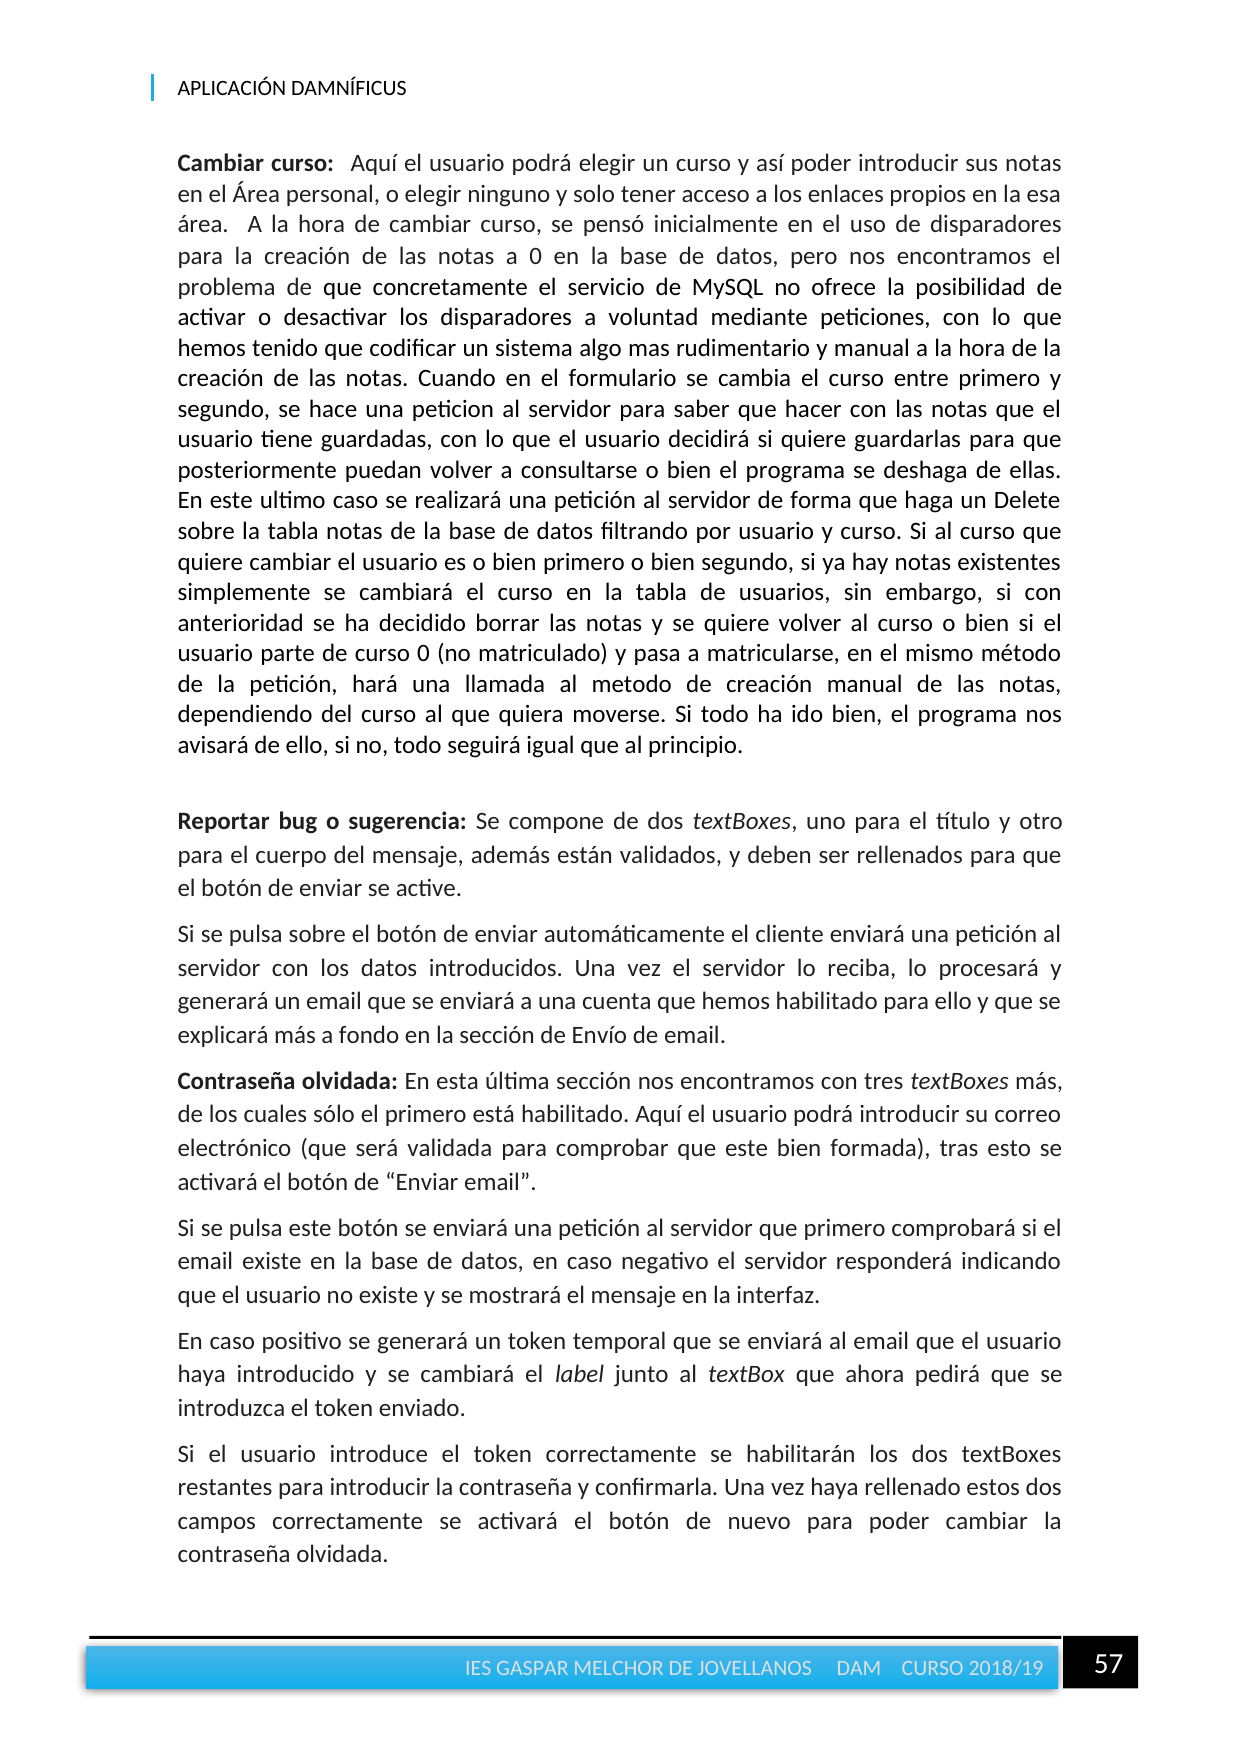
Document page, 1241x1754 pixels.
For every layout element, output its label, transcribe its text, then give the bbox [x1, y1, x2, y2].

text Contraseña olvidada: En esta última sección nos encontramos con tres textBoxes más, de los cuales sólo el primero está habilitado. Aquí el usuario podrá introducir su correo electrónico (que será validada para comprobar que este bien formada), tras esto se activará el botón de “Enviar email”. [177, 1065, 1063, 1196]
text Reportar bug o sugerencia: Se compone de dos textBoxes, uno para el título y otro para el cuerpo del mensaje, además están validados, y deben ser rellenados para que el botón de enviar se active. [177, 805, 1063, 903]
text Cambiar curso: Aquí el usuario podrá elegir un curso y así poder introducir sus notas en el Área personal, o elegir ninguno y solo tener acceso a los enlaces propios en la esa área. A la hora de cambiar curso, se pensó inicialmente en el uso de disparadores para la creación de las notas a 0 en la base de datos, pero nos encontramos el problema de que concretamente el servicio de MySQL no ofrece la posibilidad de activar o desactivar los disparadores a voluntad mediante peticiones, con lo que hemos tenido que codificar un sistema algo mas rudimentario y manual a la hora de la creación de las notas. Cuando en el formulario se cambia el curso entre primero y segundo, se hace una peticion al servidor para saber que hacer con las notas que el usuario tiene guardadas, con lo que el usuario decidirá si quiere guardarlas para que posteriormente puedan volver a consultarse o bien el programa se deshaga de ellas. En este ultimo caso se realizará una petición al servidor de forma que haga un Delete sobre la tabla notas de la base de datos filtrando por usuario y curso. Si al curso que quiere cambiar el usuario es o bien primero o bien segundo, si ya hay notas existentes simplemente se cambiará el curso en la tabla de usuarios, sin embargo, si con anterioridad se ha decidido borrar las notas y se quiere volver al curso o bien si el usuario parte de curso 0 (no matriculado) y pasa a matricularse, en el mismo método de la petición, hará una llamada al metodo de creación manual de las notas, dependiendo del curso al que quiera moverse. Si todo ha ido bien, el programa nos avisará de ello, si no, todo seguirá igual que al principio. [177, 148, 1063, 759]
text Si se pulsa este botón se enviará una petición al servidor que primero comprobará si el email existe en la base de datos, en caso negativo el servidor responderá indicando que el usuario no existe y se mostrará el mensaje en la interfaz. [177, 1212, 1063, 1309]
text Si se pulsa sobre el botón de enviar automáticamente el cliente enviará una petición al servidor con los datos introducidos. Una vez el servidor lo reciba, lo procesará y generará un email que se enviará a una cuenta que hemos habilitado para ello y que se explicará más a fondo en la sección de Envío de email. [177, 918, 1063, 1049]
text En caso positivo se generará un token temporal que se enviará al email que el usuario haya introducido y se cambiará el label junto al textBox que ahora pedirá que se introduzca el token enviado. [177, 1325, 1063, 1422]
text Si el usuario introduce el token correctamente se habilitarán los dos textBoxes restantes para introducir la contraseña y confirmarla. Una vez haya rellenado estos dos campos correctamente se activará el botón de nuevo para poder cambiar la contraseña olvidada. [177, 1438, 1063, 1569]
